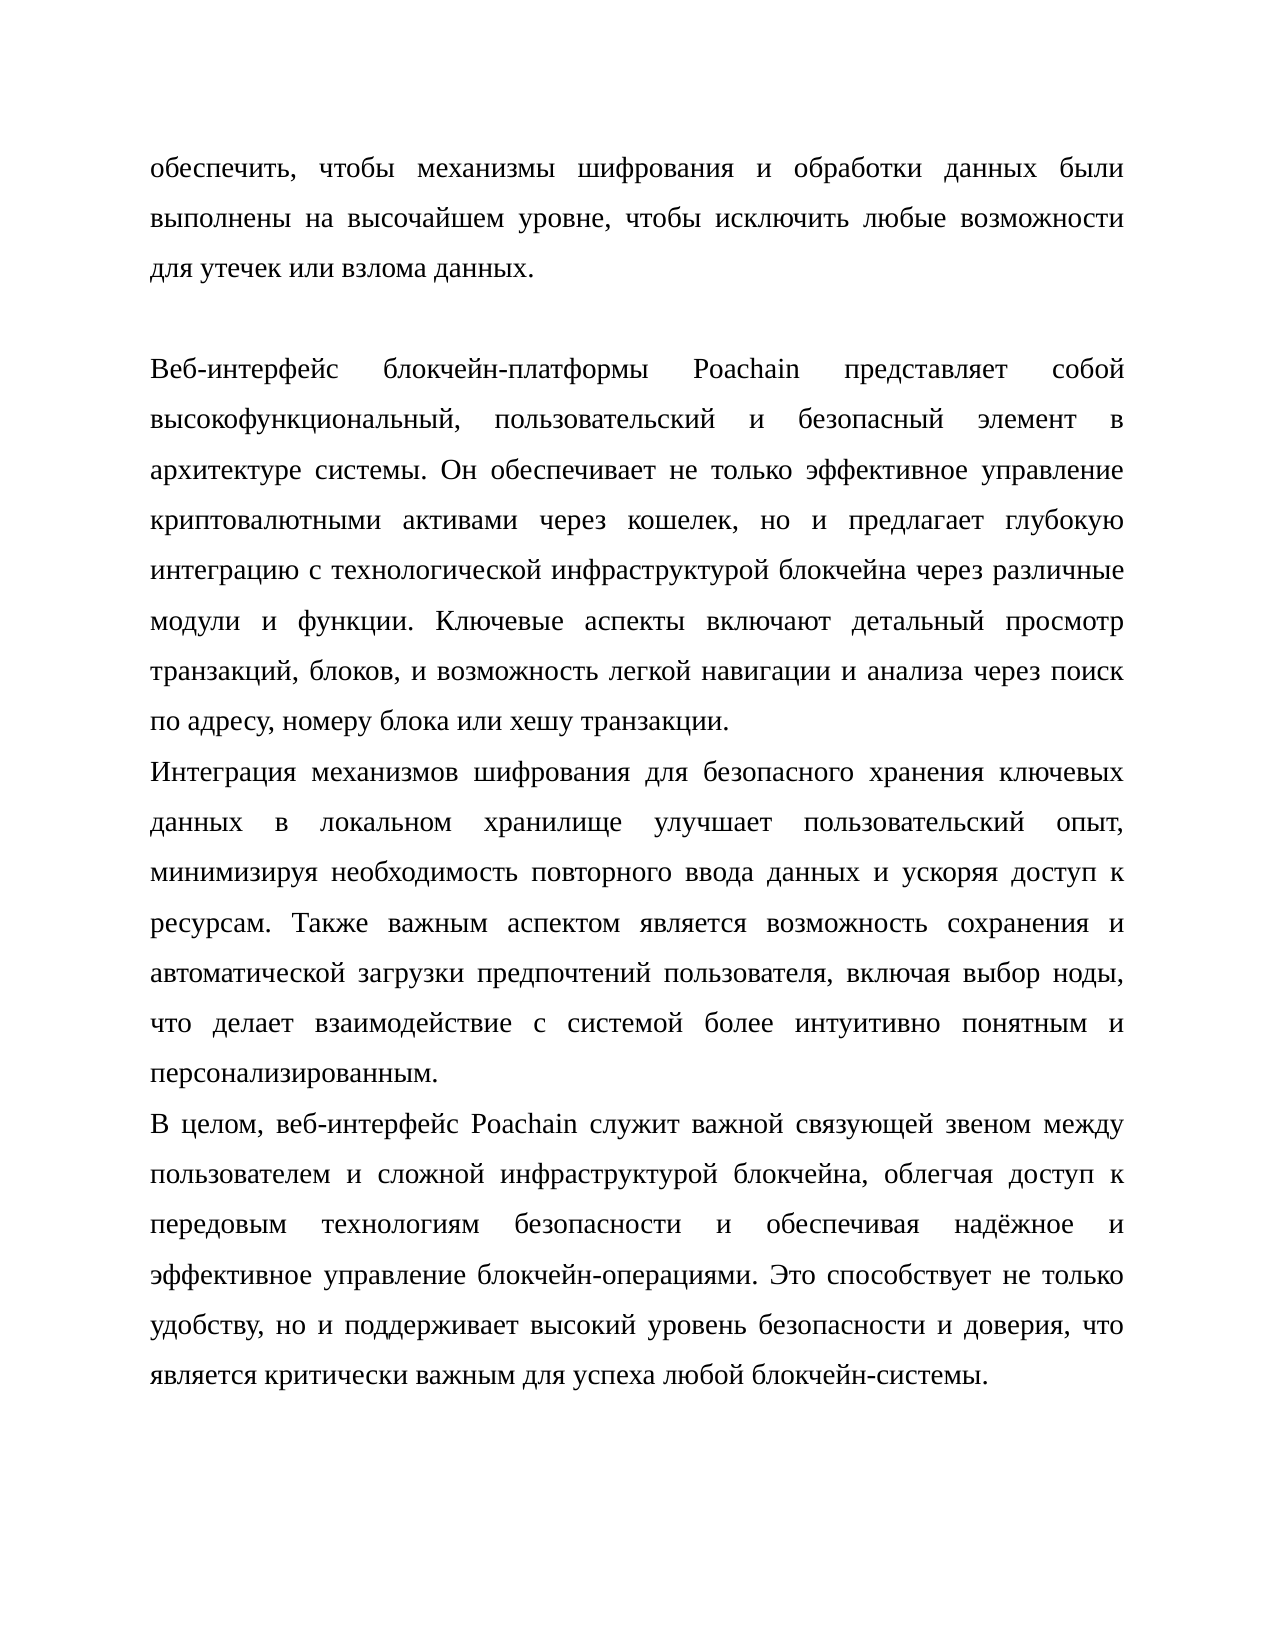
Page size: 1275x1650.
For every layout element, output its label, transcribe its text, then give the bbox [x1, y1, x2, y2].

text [150, 150, 1125, 284]
text Интеграция механизмов шифрования для безопасного хранения ключевых данных в локальном хранилище улучшает пользовательский опыт, минимизируя необходимость повторного ввода данных и ускоряя доступ к ресурсам. Также важным аспектом является возможность сохранения и автоматической загрузки предпочтений пользователя, включая выбор ноды, что делает взаимодействие с системой более интуитивно понятным и персонализированным. [150, 754, 1125, 1089]
text В целом, веб-интерфейс Poachain служит важной связующей звеном между пользователем и сложной инфраструктурой блокчейна, облегчая доступ к передовым технологиям безопасности и обеспечивая надёжное и эффективное управление блокчейн-операциями. Это способствует не только удобству, но и поддерживает высокий уровень безопасности и доверия, что является критически важным для успеха любой блокчейн-системы. [150, 1106, 1125, 1391]
text Веб-интерфейс блокчейн-платформы Poachain представляет собой высокофункциональный, пользовательский и безопасный элемент в архитектуре системы. Он обеспечивает не только эффективное управление криптовалютными активами через кошелек, но и предлагает глубокую интеграцию с технологической инфраструктурой блокчейна через различные модули и функции. Ключевые аспекты включают детальный просмотр транзакций, блоков, и возможность легкой навигации и анализа через поиск по адресу, номеру блока или хешу транзакции. [150, 351, 1125, 737]
